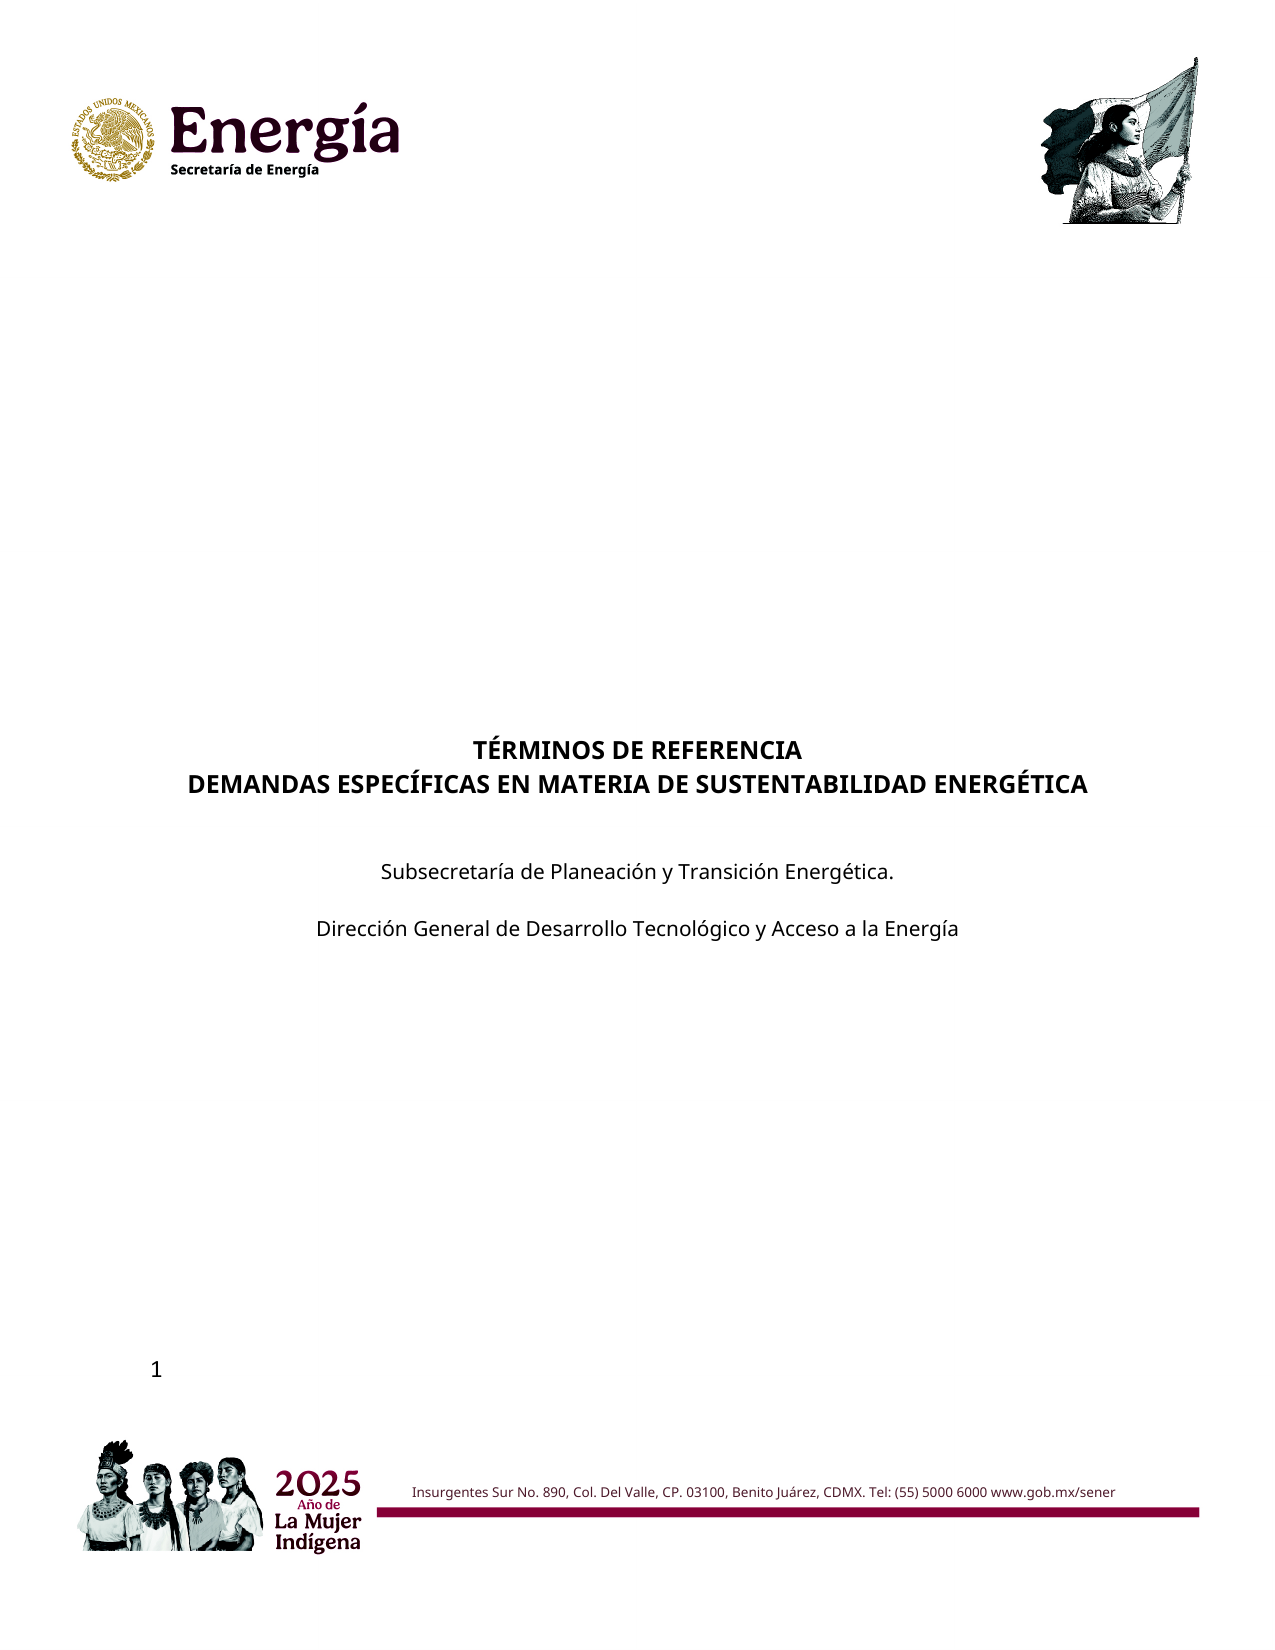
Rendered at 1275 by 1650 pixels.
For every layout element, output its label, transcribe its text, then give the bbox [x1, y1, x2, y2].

text TÉRMINOS DE REFERENCIA [150, 732, 1125, 766]
text Dirección General de Desarrollo Tecnológico y Acceso a la Energía [150, 914, 1125, 943]
text DEMANDAS ESPECÍFICAS EN MATERIA DE SUSTENTABILIDAD ENERGÉTICA [150, 766, 1125, 801]
picture [0, 3, 1273, 1650]
text Subsecretaría de Planeación y Transición Energética. [150, 857, 1125, 886]
